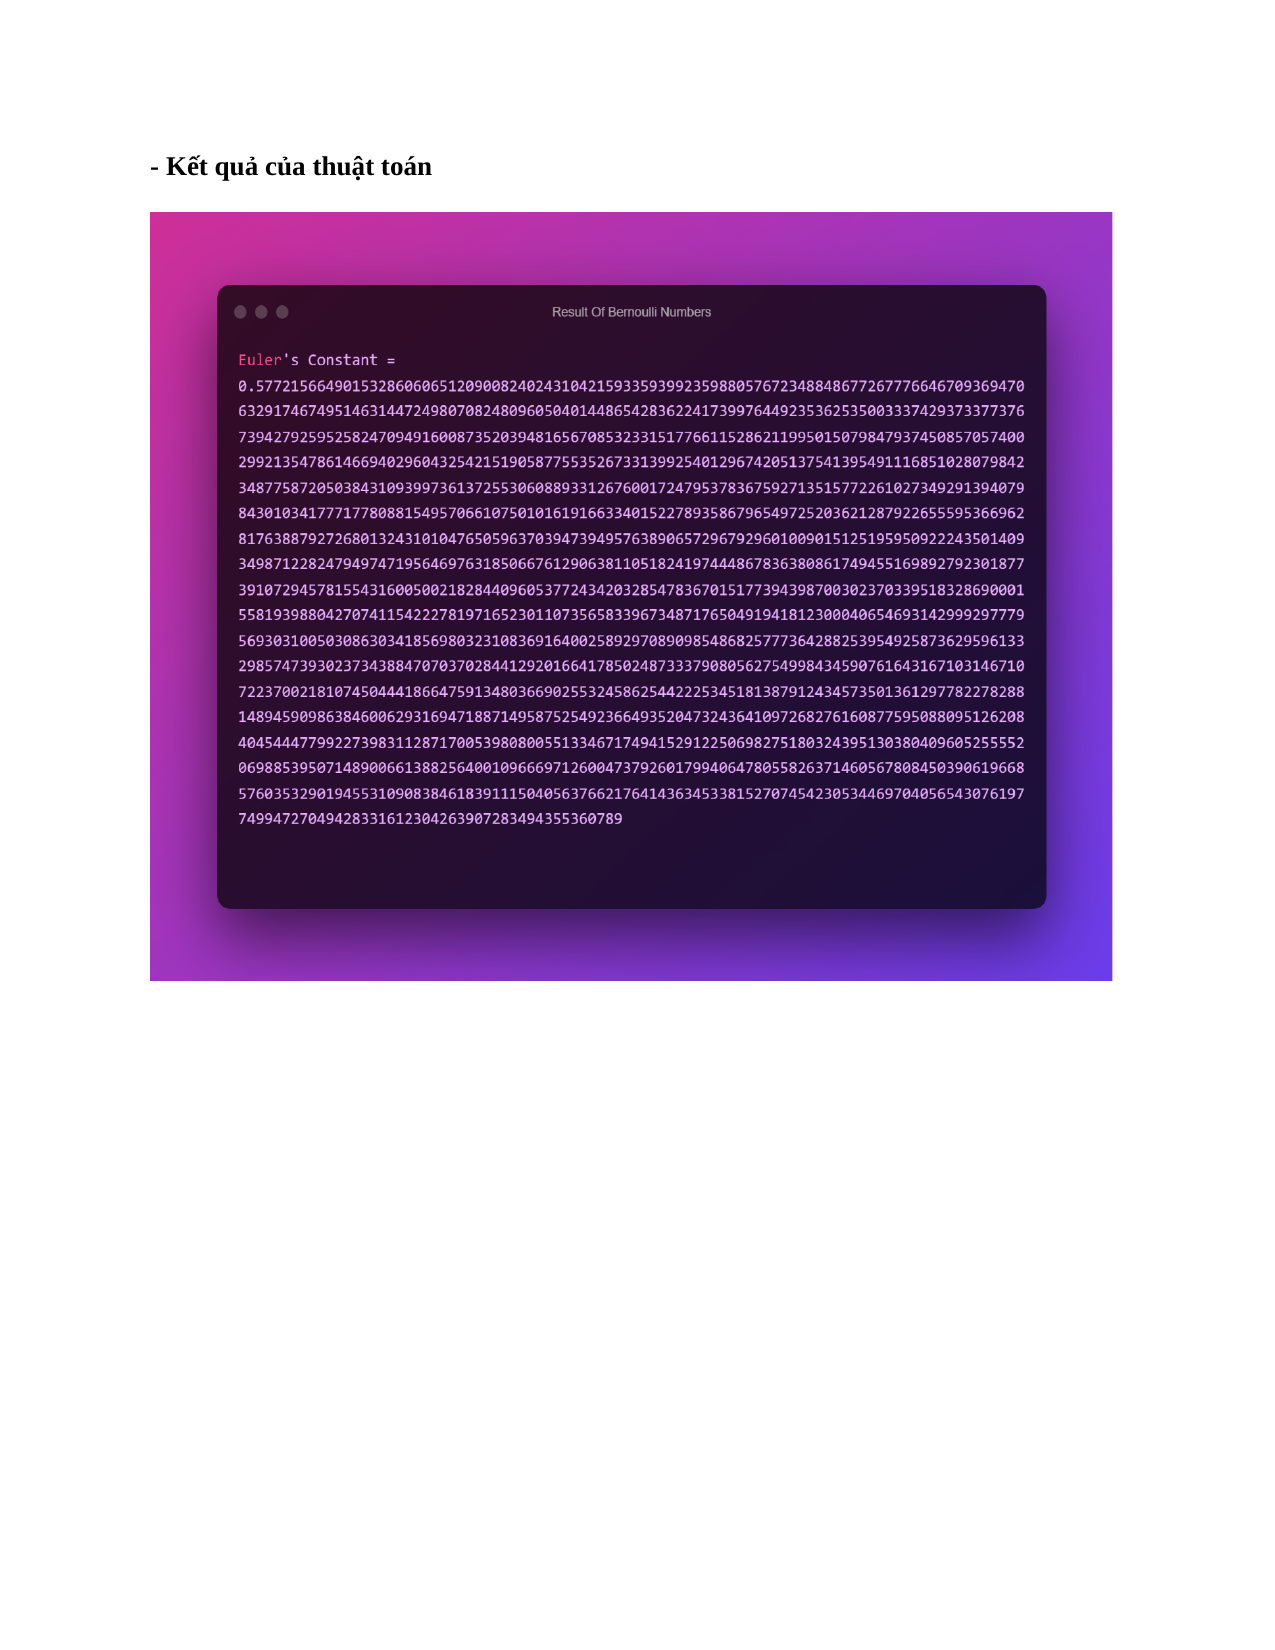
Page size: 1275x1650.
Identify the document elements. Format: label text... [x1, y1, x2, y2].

picture [150, 212, 1113, 981]
list - Kết quả của thuật toán [150, 150, 1125, 181]
